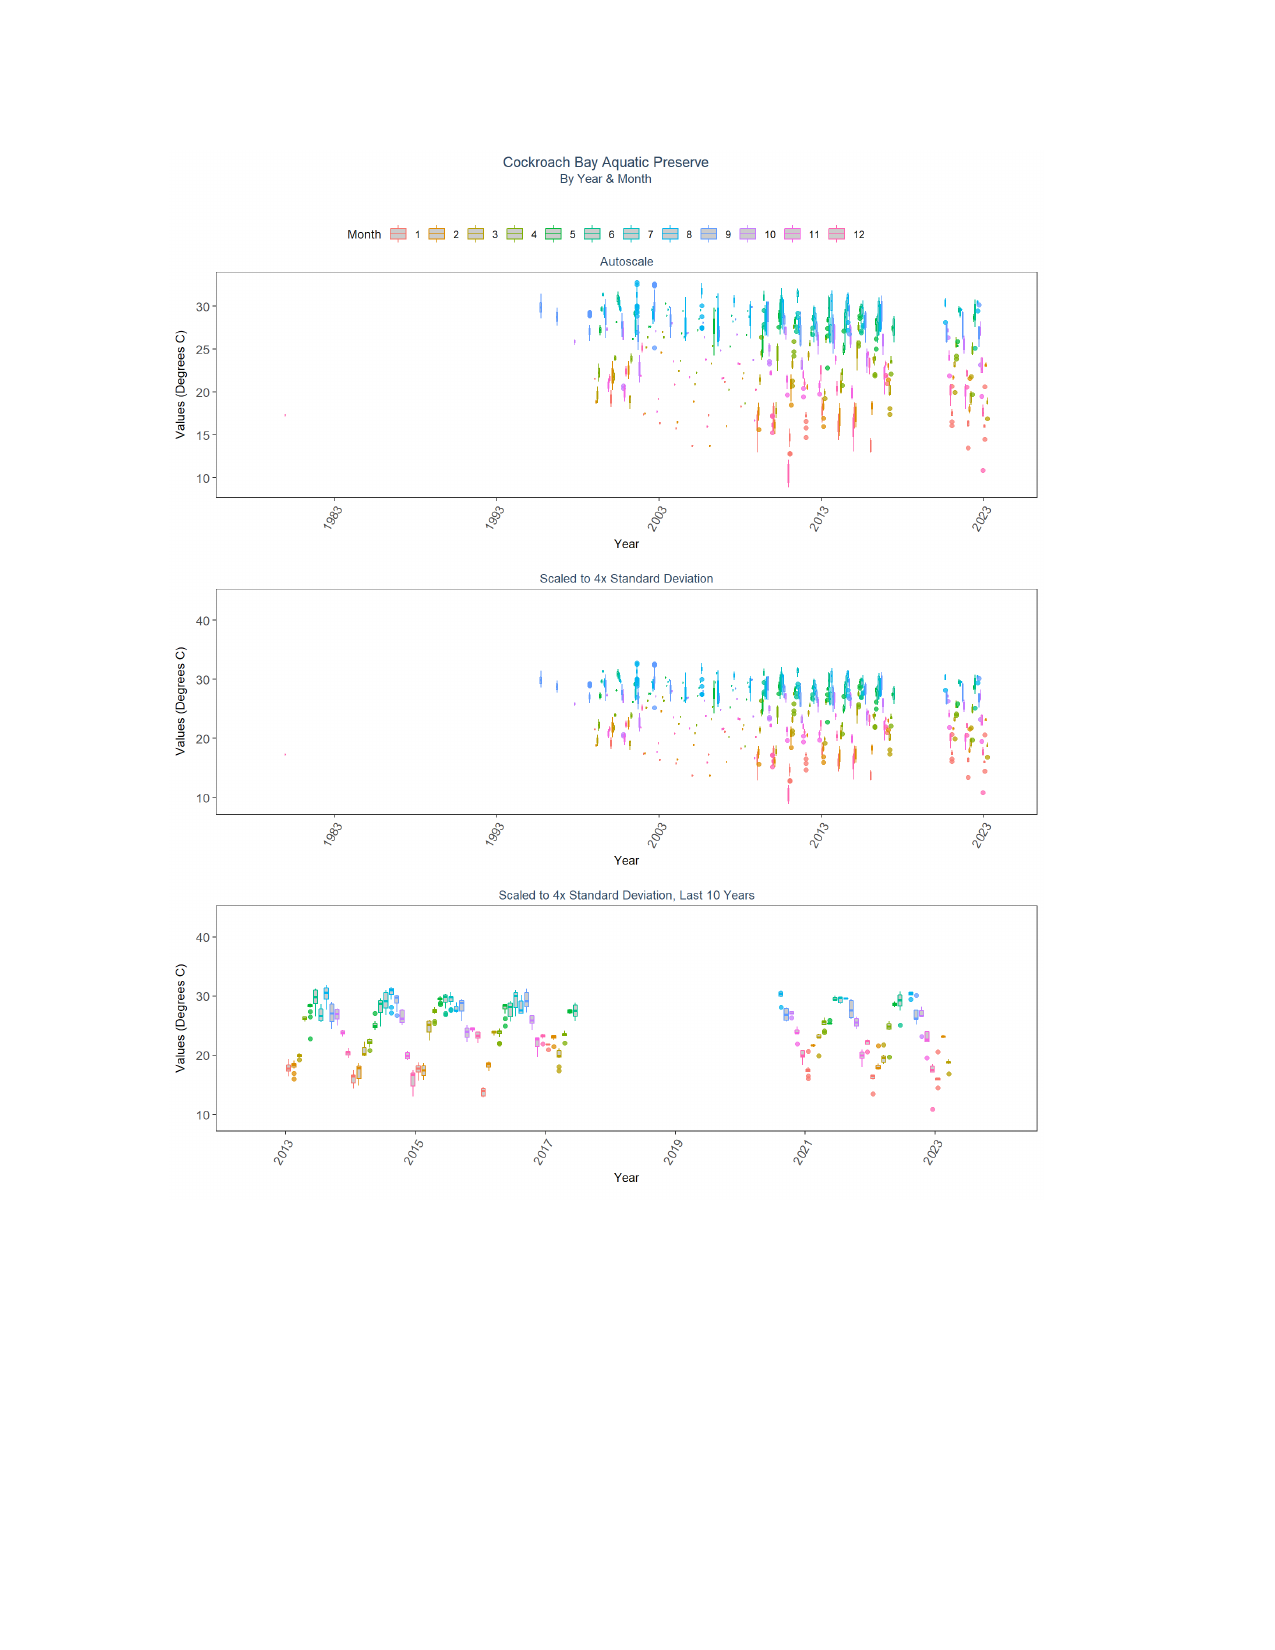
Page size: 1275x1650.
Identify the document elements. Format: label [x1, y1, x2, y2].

picture [168, 150, 1044, 1200]
